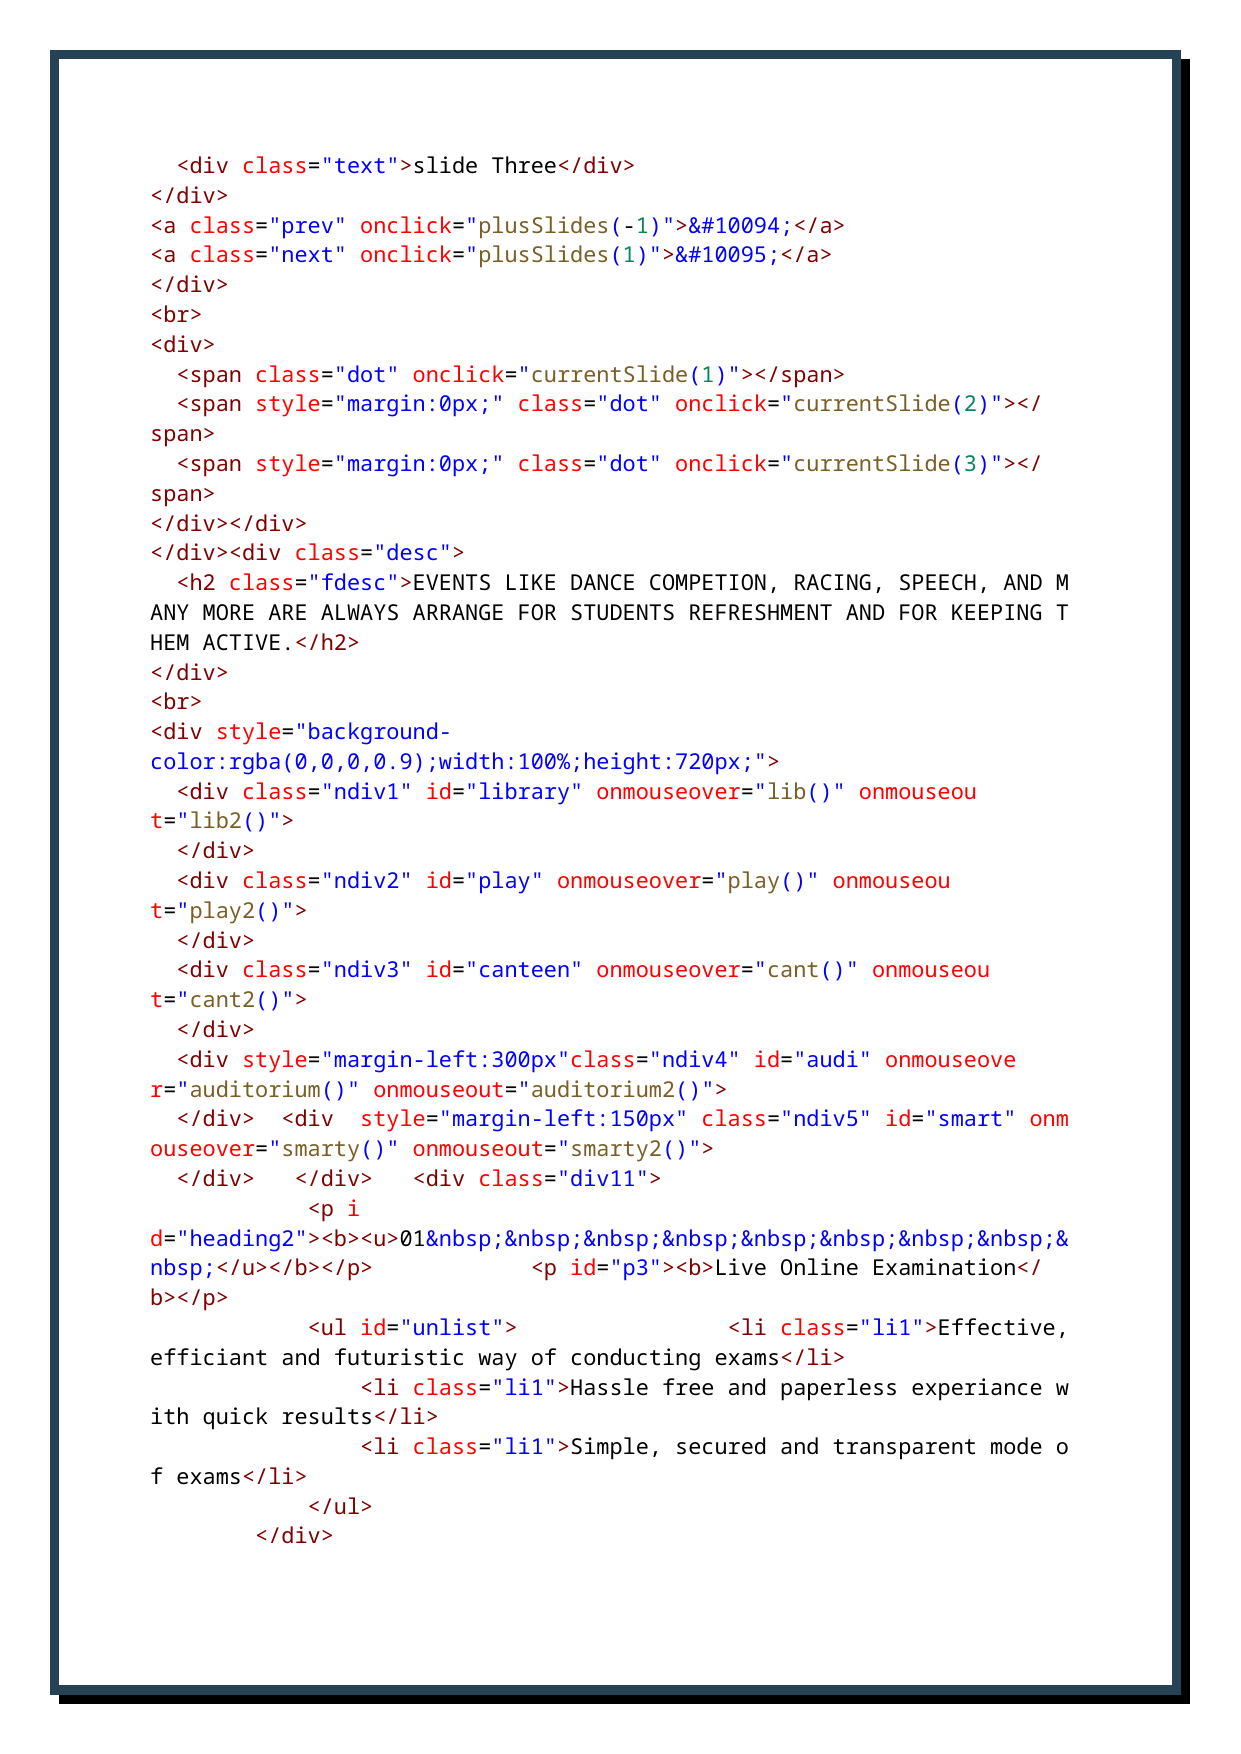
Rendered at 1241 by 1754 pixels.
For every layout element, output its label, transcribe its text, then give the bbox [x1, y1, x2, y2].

text <li class="li1">Hassle free and paperless experiance with quick results</li> [150, 1371, 1081, 1431]
text </div></div> [150, 507, 1081, 537]
text <span class="dot" onclick="currentSlide(1)"></span> [150, 358, 1081, 388]
text <div class="text">slide Three</div> [150, 150, 1081, 180]
text <span style="margin:0px;" class="dot" onclick="currentSlide(2)"></span> [150, 388, 1081, 448]
text </div><div class="desc"> [150, 537, 1081, 567]
text <li class="li1">Simple, secured and transparent mode of exams</li> [150, 1431, 1081, 1491]
text <div> [150, 329, 1081, 358]
text <a class="next" onclick="plusSlides(1)">&#10095;</a> [150, 239, 1081, 269]
text <p id="heading2"><b><u>01&nbsp;&nbsp;&nbsp;&nbsp;&nbsp;&nbsp;&nbsp;&nbsp;&nbsp;</u></b></p> <p id="p3"><b>Live Online Examination</b></p> [150, 1193, 1081, 1312]
text <br> [150, 686, 1081, 716]
text </div> [150, 924, 1081, 954]
text </div> </div> <div class="div11"> [150, 1163, 1081, 1193]
text <br> [150, 299, 1081, 329]
text </div> [150, 1014, 1081, 1044]
text <div class="ndiv3" id="canteen" onmouseover="cant()" onmouseout="cant2()"> [150, 954, 1081, 1014]
text </ul> [150, 1491, 1081, 1520]
text <a class="prev" onclick="plusSlides(-1)">&#10094;</a> [150, 209, 1081, 239]
text </div> [150, 835, 1081, 865]
text <div style="margin-left:300px"class="ndiv4" id="audi" onmouseover="auditorium()" onmouseout="auditorium2()"> [150, 1044, 1081, 1103]
text <ul id="unlist"> <li class="li1">Effective, efficiant and futuristic way of conducting exams</li> [150, 1312, 1081, 1371]
text </div> [150, 1520, 1081, 1550]
text </div> <div style="margin-left:150px" class="ndiv5" id="smart" onmouseover="smarty()" onmouseout="smarty2()"> [150, 1103, 1081, 1163]
text </div> [150, 656, 1081, 686]
text </div> [150, 269, 1081, 299]
text <span style="margin:0px;" class="dot" onclick="currentSlide(3)"></span> [150, 448, 1081, 507]
text <div style="background-color:rgba(0,0,0,0.9);width:100%;height:720px;"> [150, 716, 1081, 776]
text <div class="ndiv2" id="play" onmouseover="play()" onmouseout="play2()"> [150, 865, 1081, 924]
text <div class="ndiv1" id="library" onmouseover="lib()" onmouseout="lib2()"> [150, 776, 1081, 835]
text <h2 class="fdesc">EVENTS LIKE DANCE COMPETION, RACING, SPEECH, AND MANY MORE ARE ALWAYS ARRANGE FOR STUDENTS REFRESHMENT AND FOR KEEPING THEM ACTIVE.</h2> [150, 567, 1081, 656]
text </div> [150, 180, 1081, 209]
